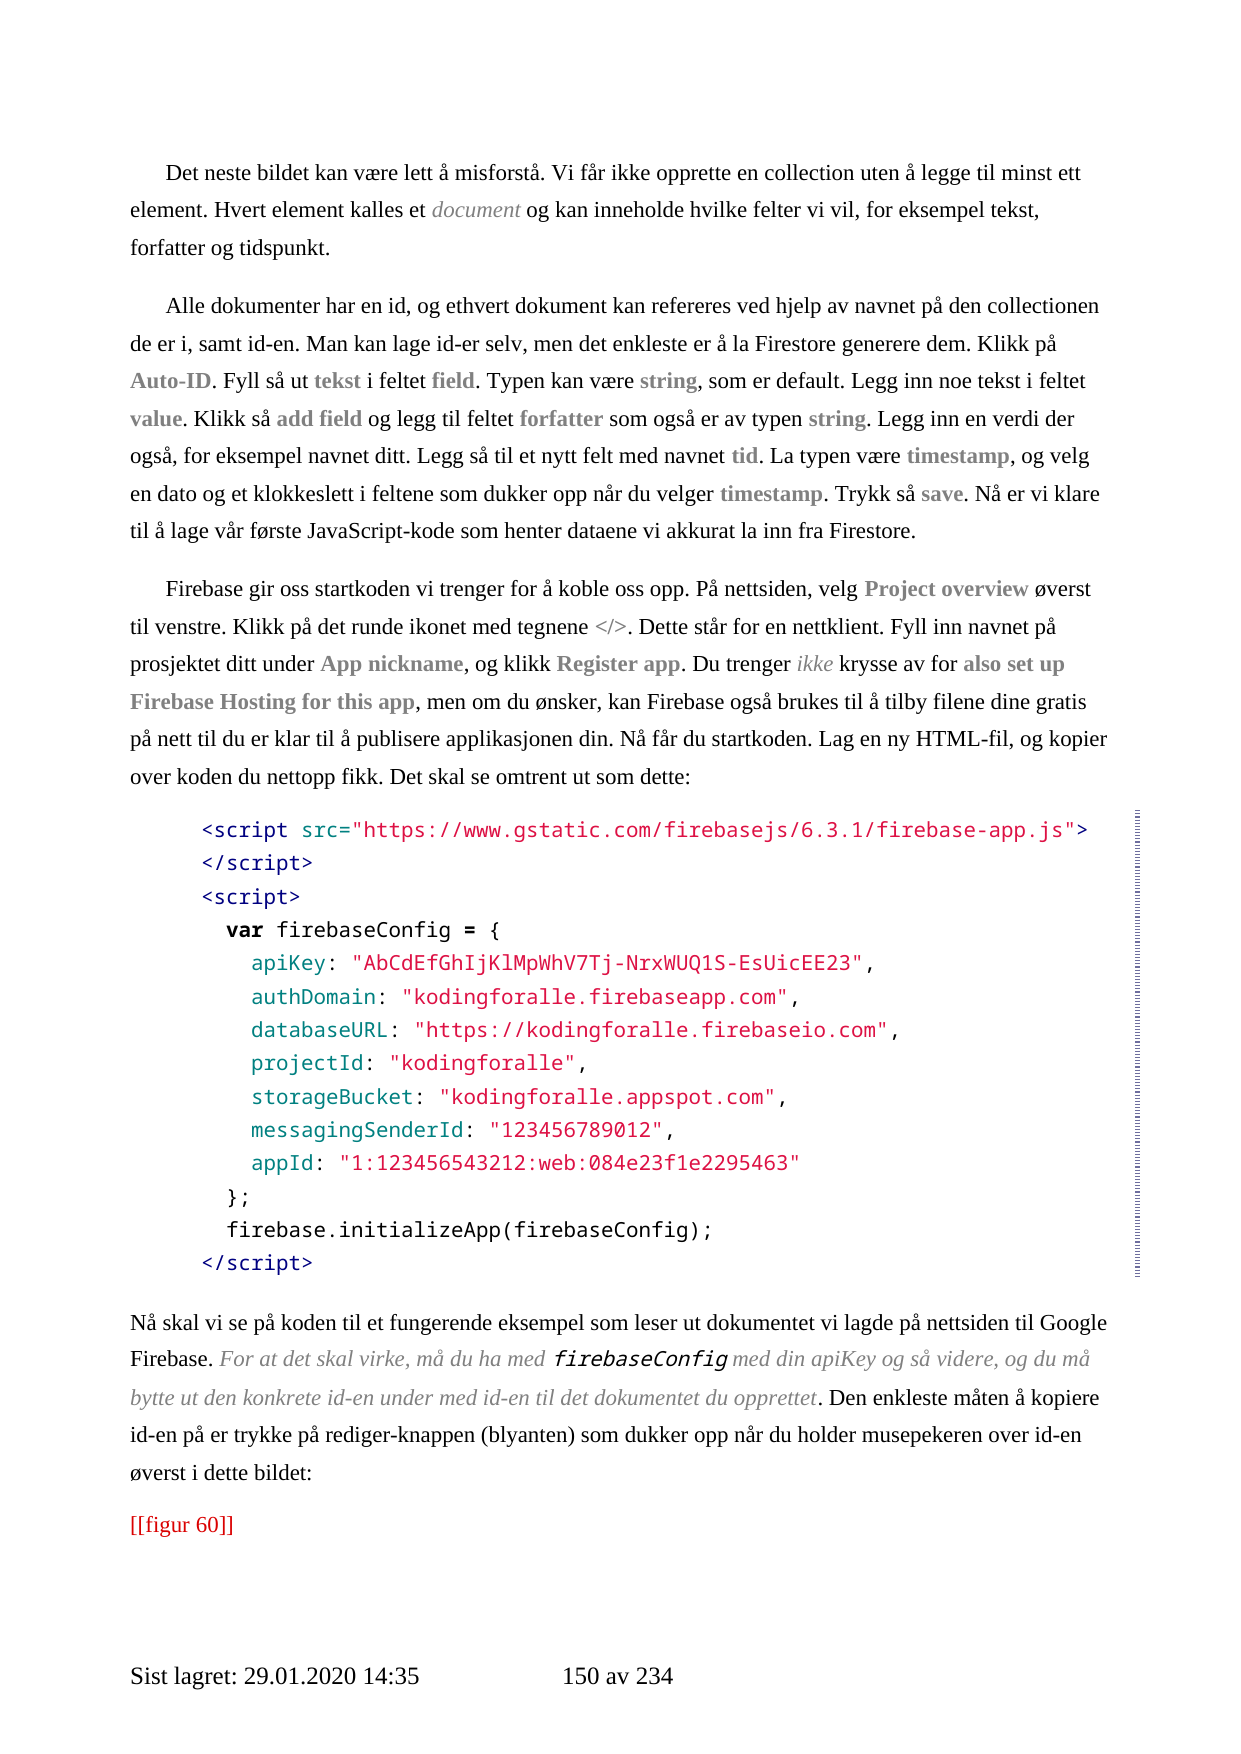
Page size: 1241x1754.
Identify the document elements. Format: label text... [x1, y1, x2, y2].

text Nå skal vi se på koden til et fungerende eksempel som leser ut dokumentet vi lagde på nettsiden til Google Firebase. For at det skal virke, må du ha med firebaseConfig med din apiKey og så videre, og du må bytte ut den konkrete id-en under med id-en til det dokumentet du opprettet. Den enkleste måten å kopiere id-en på er trykke på rediger-knappen (blyanten) som dukker opp når du holder musepekeren over id-en øverst i dette bildet: [130, 1298, 1110, 1485]
text Firebase gir oss startkoden vi trenger for å koble oss opp. På nettsiden, velg Project overview øverst til venstre. Klikk på det runde ikonet med tegnene </>. Dette står for en nettklient. Fyll inn navnet på prosjektet ditt under App nickname, og klikk Register app. Du trenger ikke krysse av for also set up Firebase Hosting for this app, men om du ønsker, kan Firebase også brukes til å tilby filene dine gratis på nett til du er klar til å publisere applikasjonen din. Nå får du startkoden. Lag en ny HTML-fil, og kopier over koden du nettopp fikk. Det skal se omtrent ut som dette: [130, 564, 1110, 789]
text [[figur 60]] [130, 1506, 1110, 1537]
text <script src="https://www.gstatic.com/firebasejs/6.3.1/firebase-app.js"> </script> <script> var firebaseConfig = { apiKey: "AbCdEfGhIjKlMpWhV7Tj-NrxWUQ1S-EsUicEE23", authDomain: "kodingforalle.firebaseapp.com", databaseURL: "https://kodingforalle.firebaseio.com", projectId: "kodingforalle", storageBucket: "kodingforalle.appspot.com", messagingSenderId: "123456789012", appId: "1:123456543212:web:084e23f1e2295463" }; firebase.initializeApp(firebaseConfig); </script> [201, 810, 1140, 1277]
text Det neste bildet kan være lett å misforstå. Vi får ikke opprette en collection uten å legge til minst ett element. Hvert element kalles et document og kan inneholde hvilke felter vi vil, for eksempel tekst, forfatter og tidspunkt. [130, 148, 1110, 260]
text Alle dokumenter har en id, og ethvert dokument kan refereres ved hjelp av navnet på den collectionen de er i, samt id-en. Man kan lage id-er selv, men det enkleste er å la Firestore generere dem. Klikk på Auto-ID. Fyll så ut tekst i feltet field. Typen kan være string, som er default. Legg inn noe tekst i feltet value. Klikk så add field og legg til feltet forfatter som også er av typen string. Legg inn en verdi der også, for eksempel navnet ditt. Legg så til et nytt felt med navnet tid. La typen være timestamp, og velg en dato og et klokkeslett i feltene som dukker opp når du velger timestamp. Trykk så save. Nå er vi klare til å lage vår første JavaScript-kode som henter dataene vi akkurat la inn fra Firestore. [130, 281, 1110, 543]
